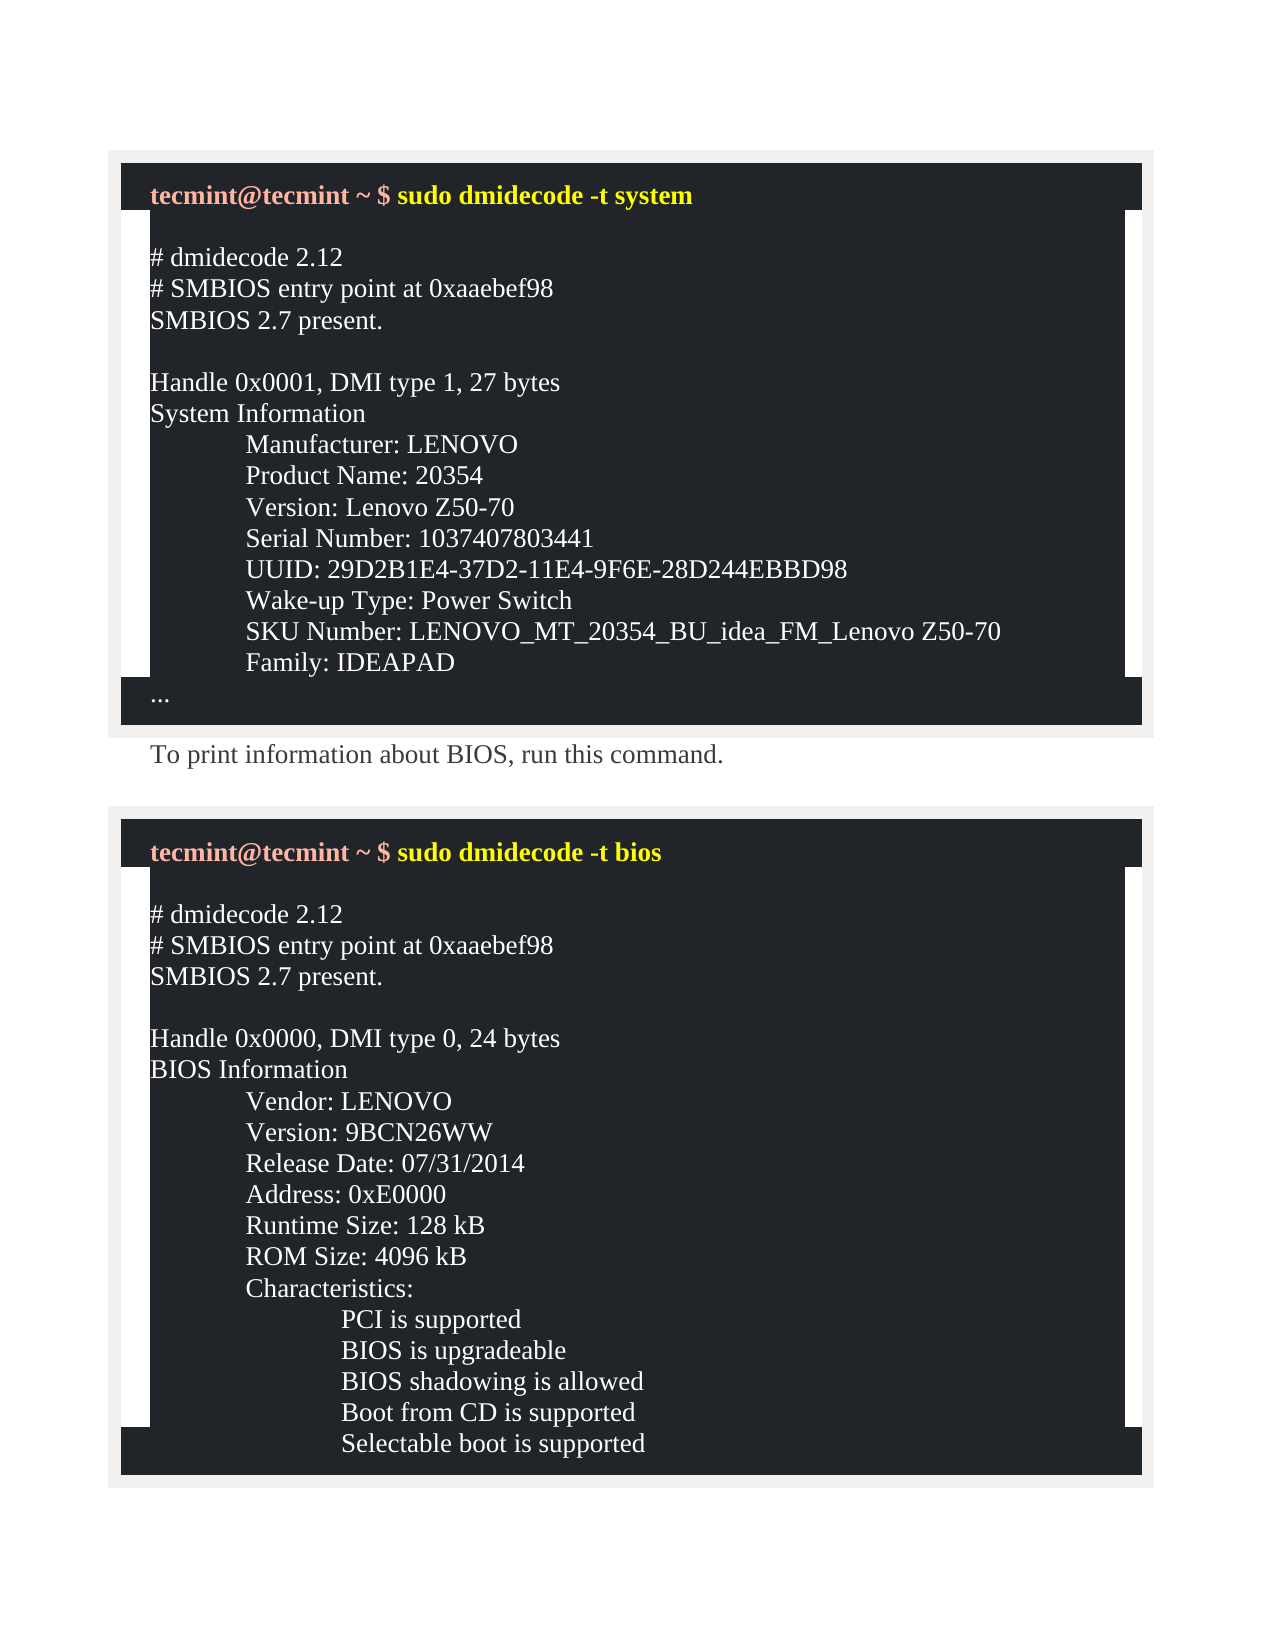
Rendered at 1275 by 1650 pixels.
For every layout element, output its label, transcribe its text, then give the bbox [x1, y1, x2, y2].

text # dmidecode 2.12 [150, 898, 1125, 929]
text tecmint@tecmint ~ $ sudo dmidecode -t bios [121, 819, 1142, 867]
text Product Name: 20354 [150, 459, 1125, 491]
text ROM Size: 4096 kB [150, 1241, 1125, 1272]
text Version: 9BCN26WW [150, 1116, 1125, 1147]
text Serial Number: 1037407803441 [150, 522, 1125, 553]
text Vendor: LENOVO [150, 1085, 1125, 1116]
text SMBIOS 2.7 present. [150, 304, 1125, 335]
text Handle 0x0000, DMI type 0, 24 bytes [150, 1022, 1125, 1054]
text UUID: 29D2B1E4-37D2-11E4-9F6E-28D244EBBD98 [150, 553, 1125, 584]
text Selectable boot is supported [121, 1398, 1142, 1475]
text Version: Lenovo Z50-70 [150, 491, 1125, 522]
text # SMBIOS entry point at 0xaaebef98 [150, 273, 1125, 304]
text BIOS shadowing is allowed [150, 1365, 1125, 1396]
text Handle 0x0001, DMI type 1, 27 bytes [150, 366, 1125, 397]
text Address: 0xE0000 [150, 1178, 1125, 1209]
text Runtime Size: 128 kB [150, 1209, 1125, 1241]
text Wake-up Type: Power Switch [150, 584, 1125, 615]
text To print information about BIOS, run this command. [150, 738, 1125, 769]
text Manufacturer: LENOVO [150, 428, 1125, 459]
text ... [121, 648, 1142, 725]
text BIOS is upgradeable [150, 1334, 1125, 1365]
text # dmidecode 2.12 [150, 241, 1125, 273]
text PCI is supported [150, 1303, 1125, 1334]
text BIOS Information [150, 1054, 1125, 1085]
text # SMBIOS entry point at 0xaaebef98 [150, 929, 1125, 960]
text Characteristics: [150, 1272, 1125, 1303]
text System Information [150, 397, 1125, 428]
text Release Date: 07/31/2014 [150, 1147, 1125, 1178]
text SMBIOS 2.7 present. [150, 960, 1125, 991]
text SKU Number: LENOVO_MT_20354_BU_idea_FM_Lenovo Z50-70 [150, 615, 1125, 646]
text tecmint@tecmint ~ $ sudo dmidecode -t system [121, 163, 1142, 210]
